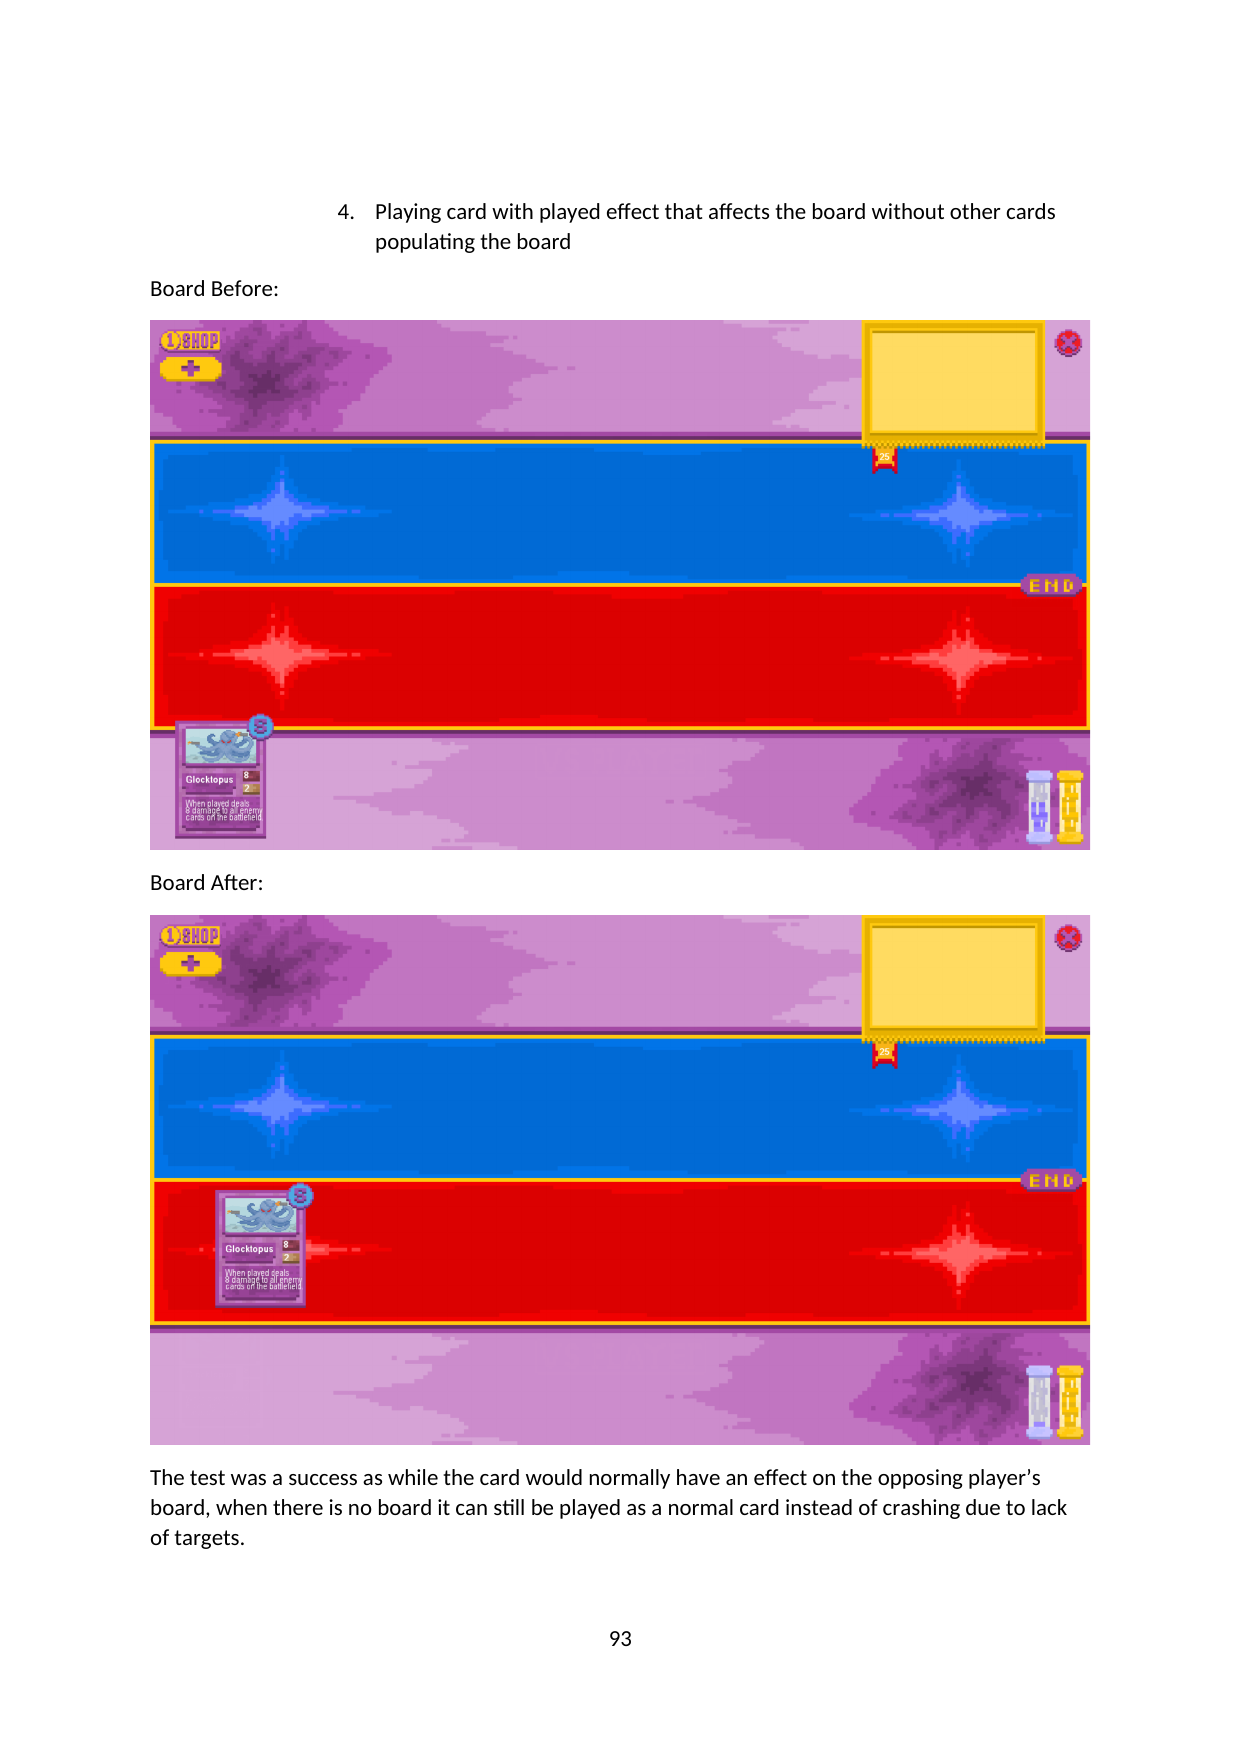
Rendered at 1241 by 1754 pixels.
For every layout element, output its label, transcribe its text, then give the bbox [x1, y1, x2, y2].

text Board Before: [150, 274, 1090, 302]
picture [150, 915, 1091, 1445]
list Playing card with played effect that affects the board without other cards populating the board [337, 197, 1090, 255]
picture [150, 320, 1091, 850]
text The test was a success as while the card would normally have an effect on the opposing player’s board, when there is no board it can still be played as a normal card instead of crashing due to lack of targets. [150, 1463, 1090, 1552]
text Board After: [150, 868, 1090, 897]
